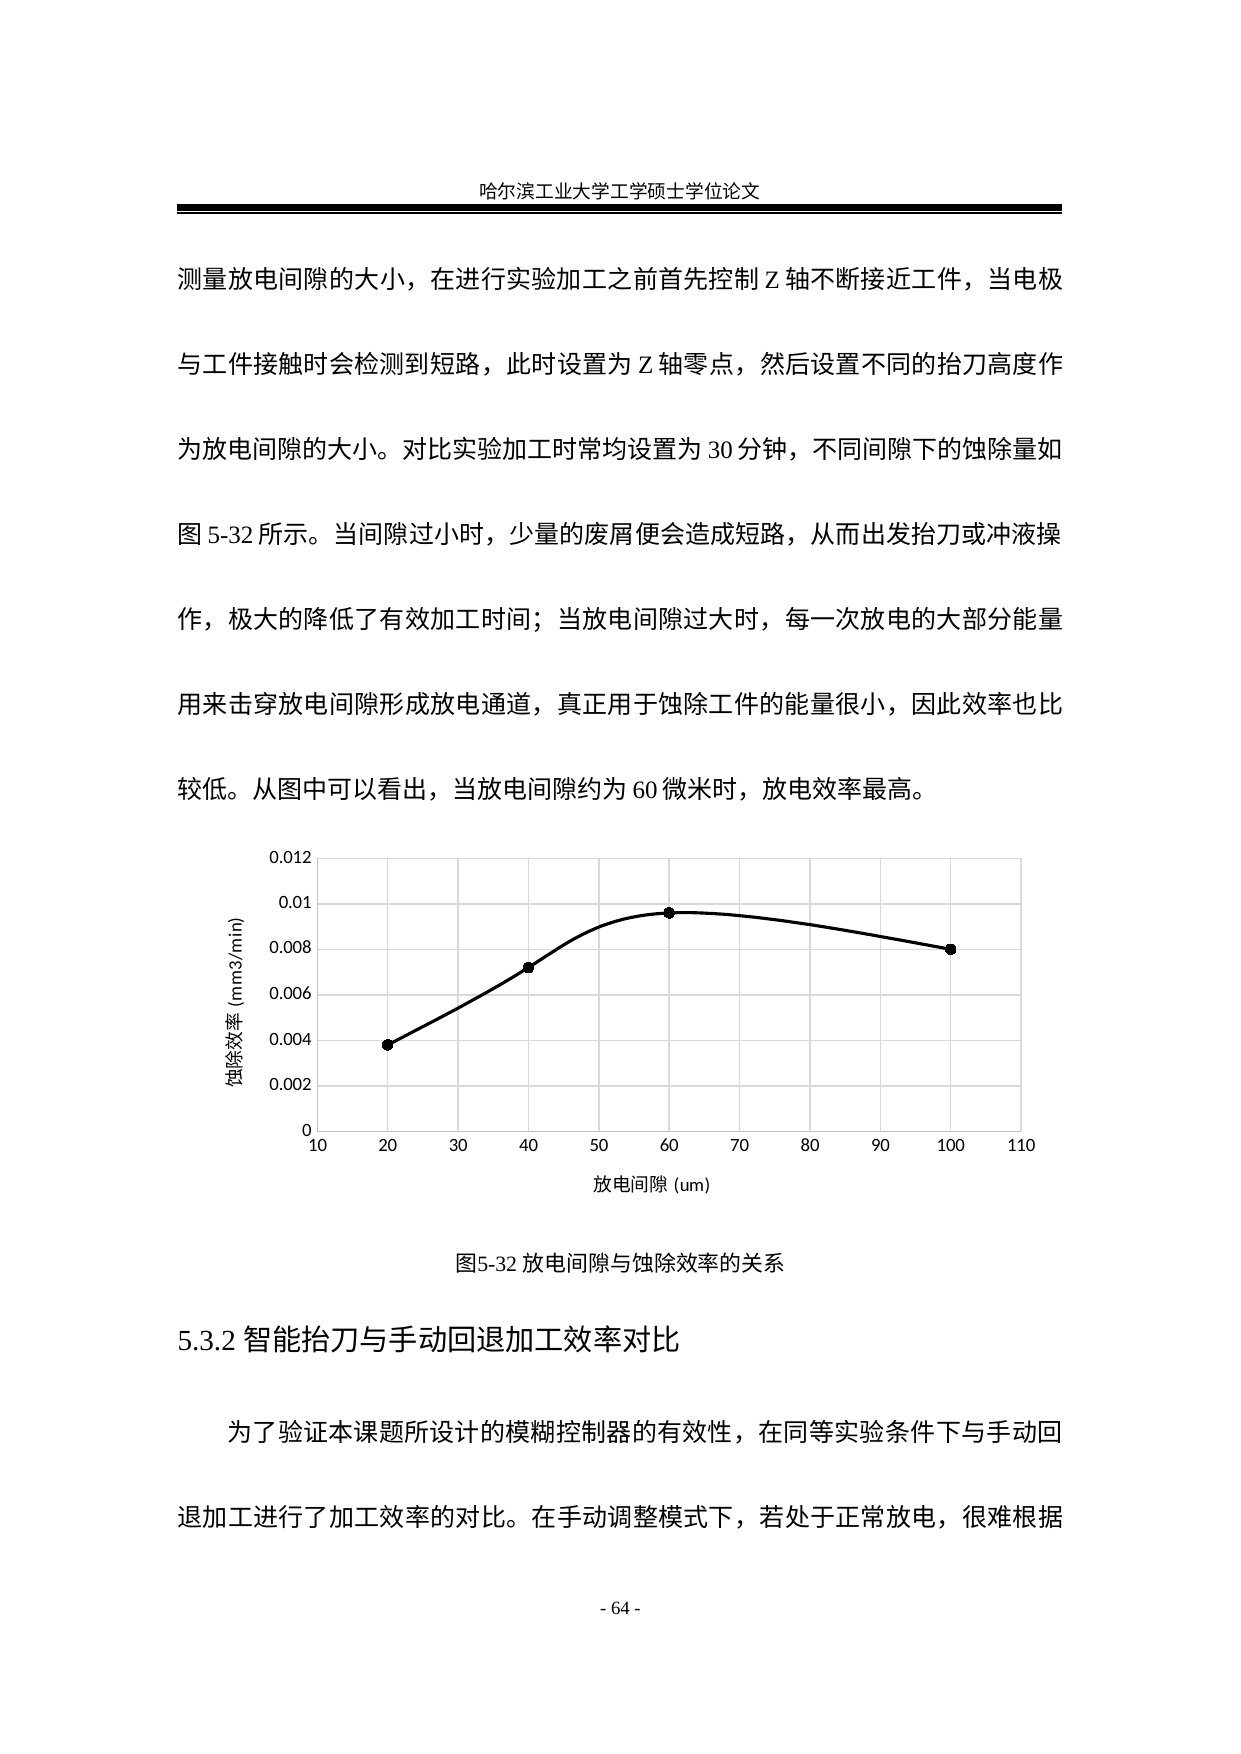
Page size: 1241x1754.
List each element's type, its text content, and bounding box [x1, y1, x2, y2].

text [177, 1397, 1063, 1550]
subtitle 智能抬刀与手动回退加工效率对比 [177, 1304, 1063, 1372]
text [177, 244, 1063, 821]
